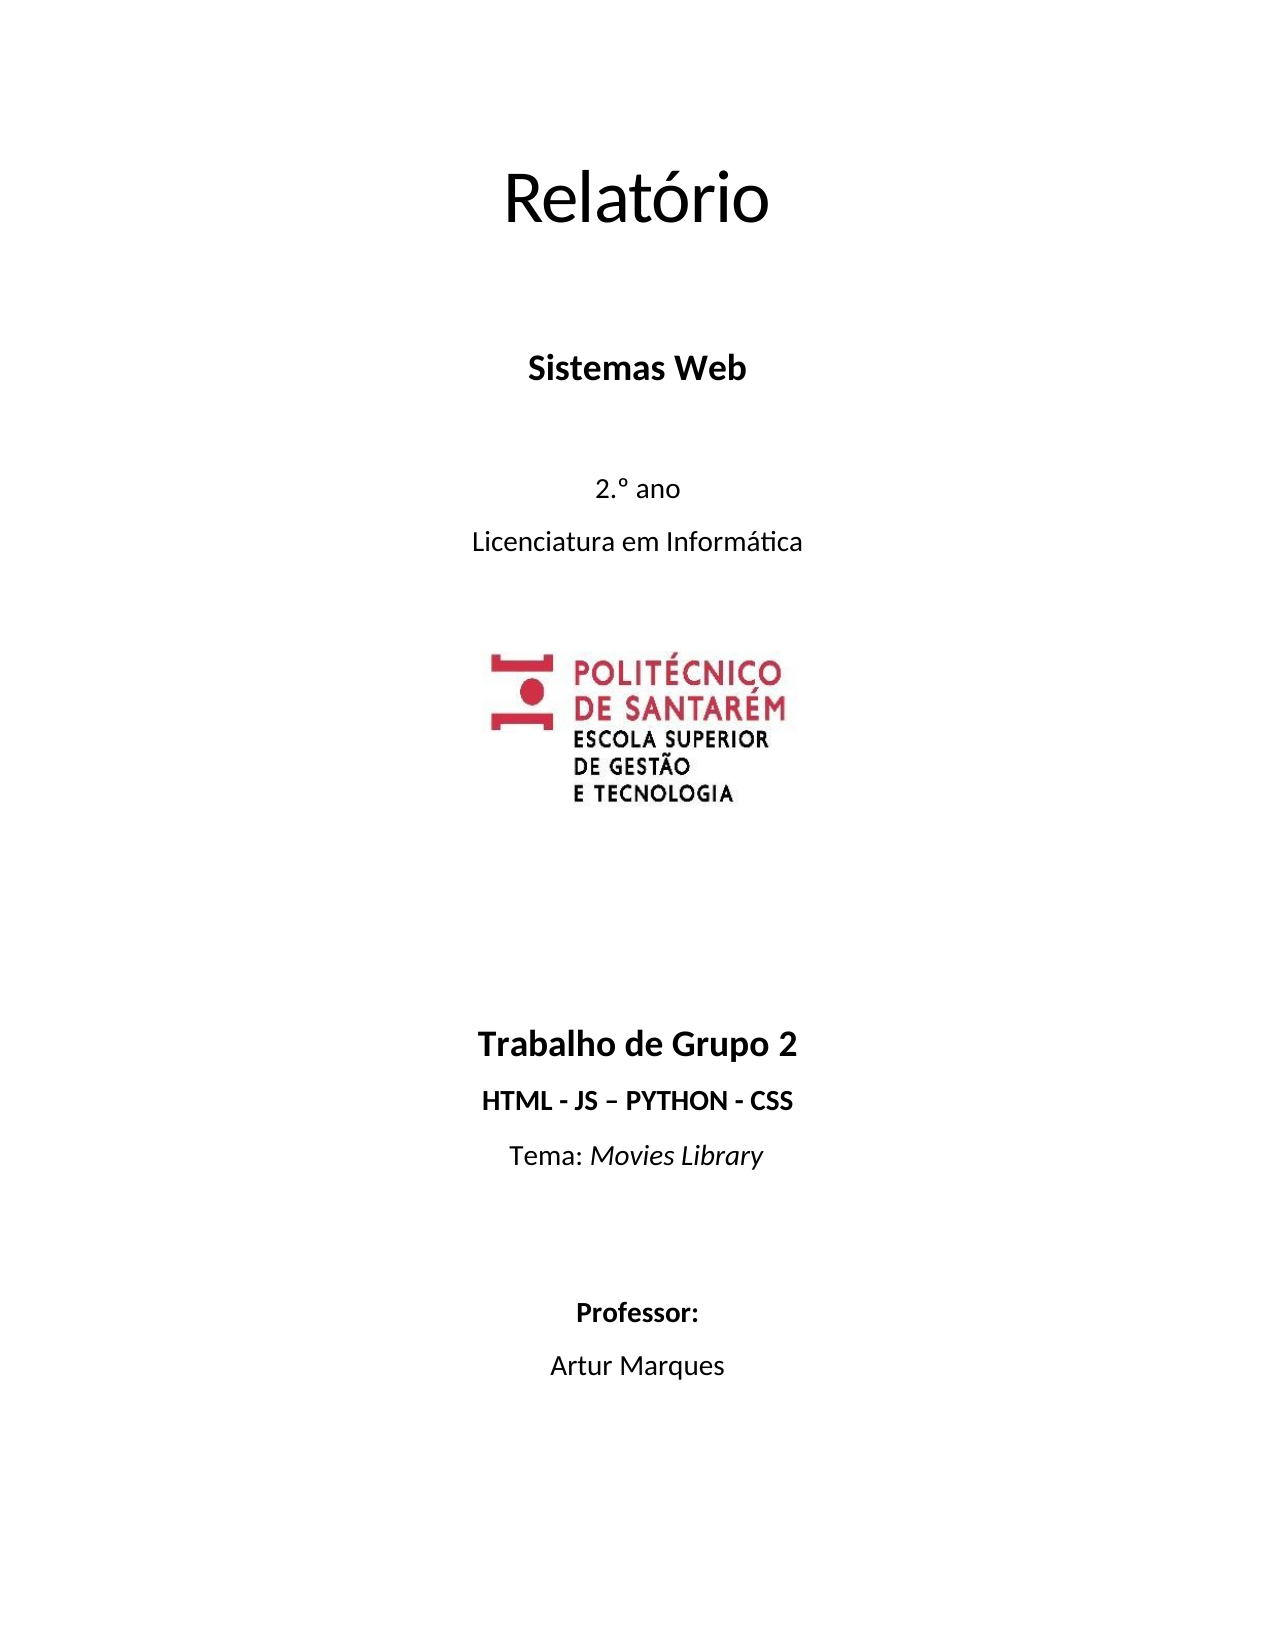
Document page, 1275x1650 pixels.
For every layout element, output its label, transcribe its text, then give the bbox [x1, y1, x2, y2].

text Professor: [150, 1294, 1125, 1330]
text Licenciatura em Informática [150, 523, 1125, 558]
text Sistemas Web [150, 344, 1125, 389]
text Trabalho de Grupo 2 [150, 1020, 1125, 1066]
title Relatório [150, 150, 1125, 242]
text Artur Marques [150, 1347, 1125, 1382]
text Tema: Movies Library [150, 1137, 1125, 1173]
text HTML - JS – PYTHON - CSS [150, 1082, 1125, 1118]
text 2.º ano [150, 471, 1125, 506]
